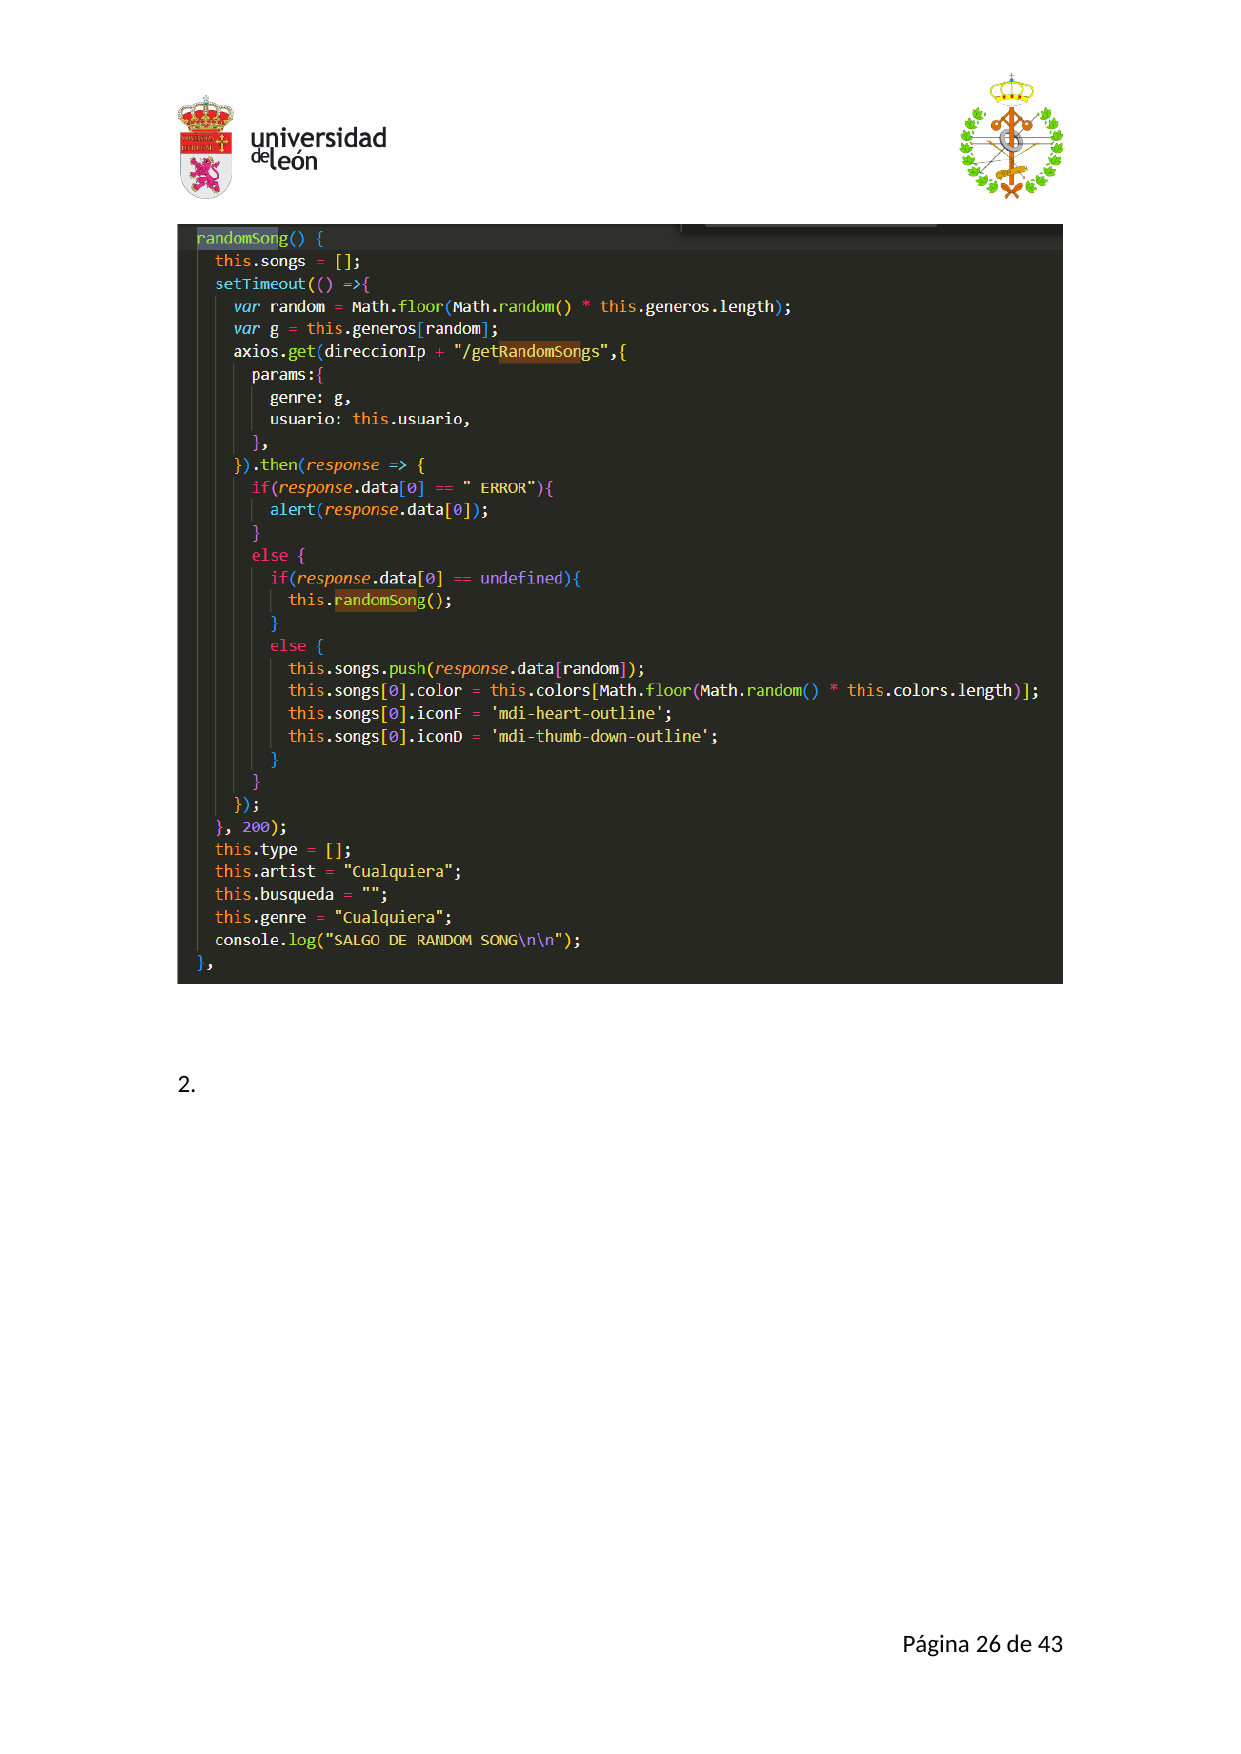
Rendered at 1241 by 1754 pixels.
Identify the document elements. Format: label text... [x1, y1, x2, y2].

picture [959, 73, 1063, 199]
text 2. [177, 1068, 1063, 1099]
picture [177, 224, 1063, 984]
picture [177, 95, 386, 199]
